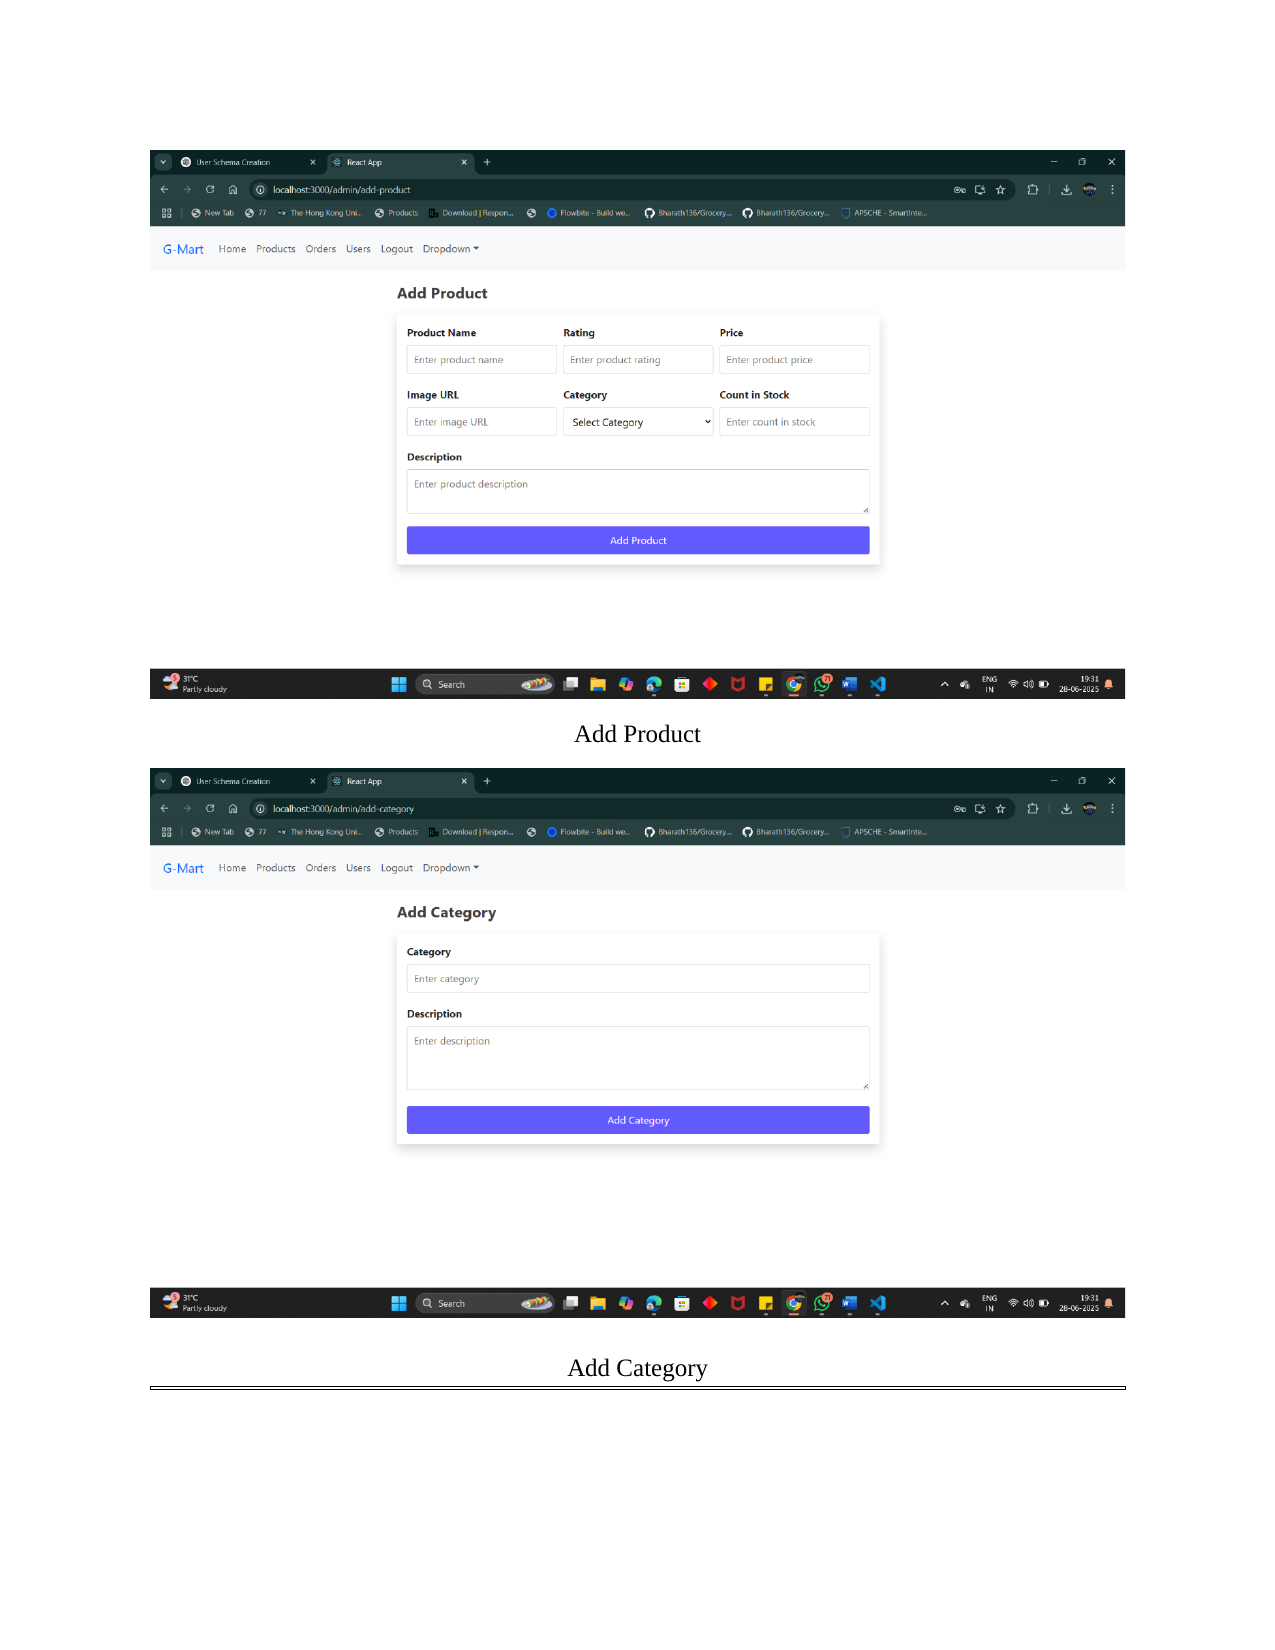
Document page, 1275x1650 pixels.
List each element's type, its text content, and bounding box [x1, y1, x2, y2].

text Add Product [150, 719, 1125, 748]
picture [150, 150, 1125, 699]
text Add Category [150, 1353, 1125, 1382]
picture [150, 768, 1125, 1318]
